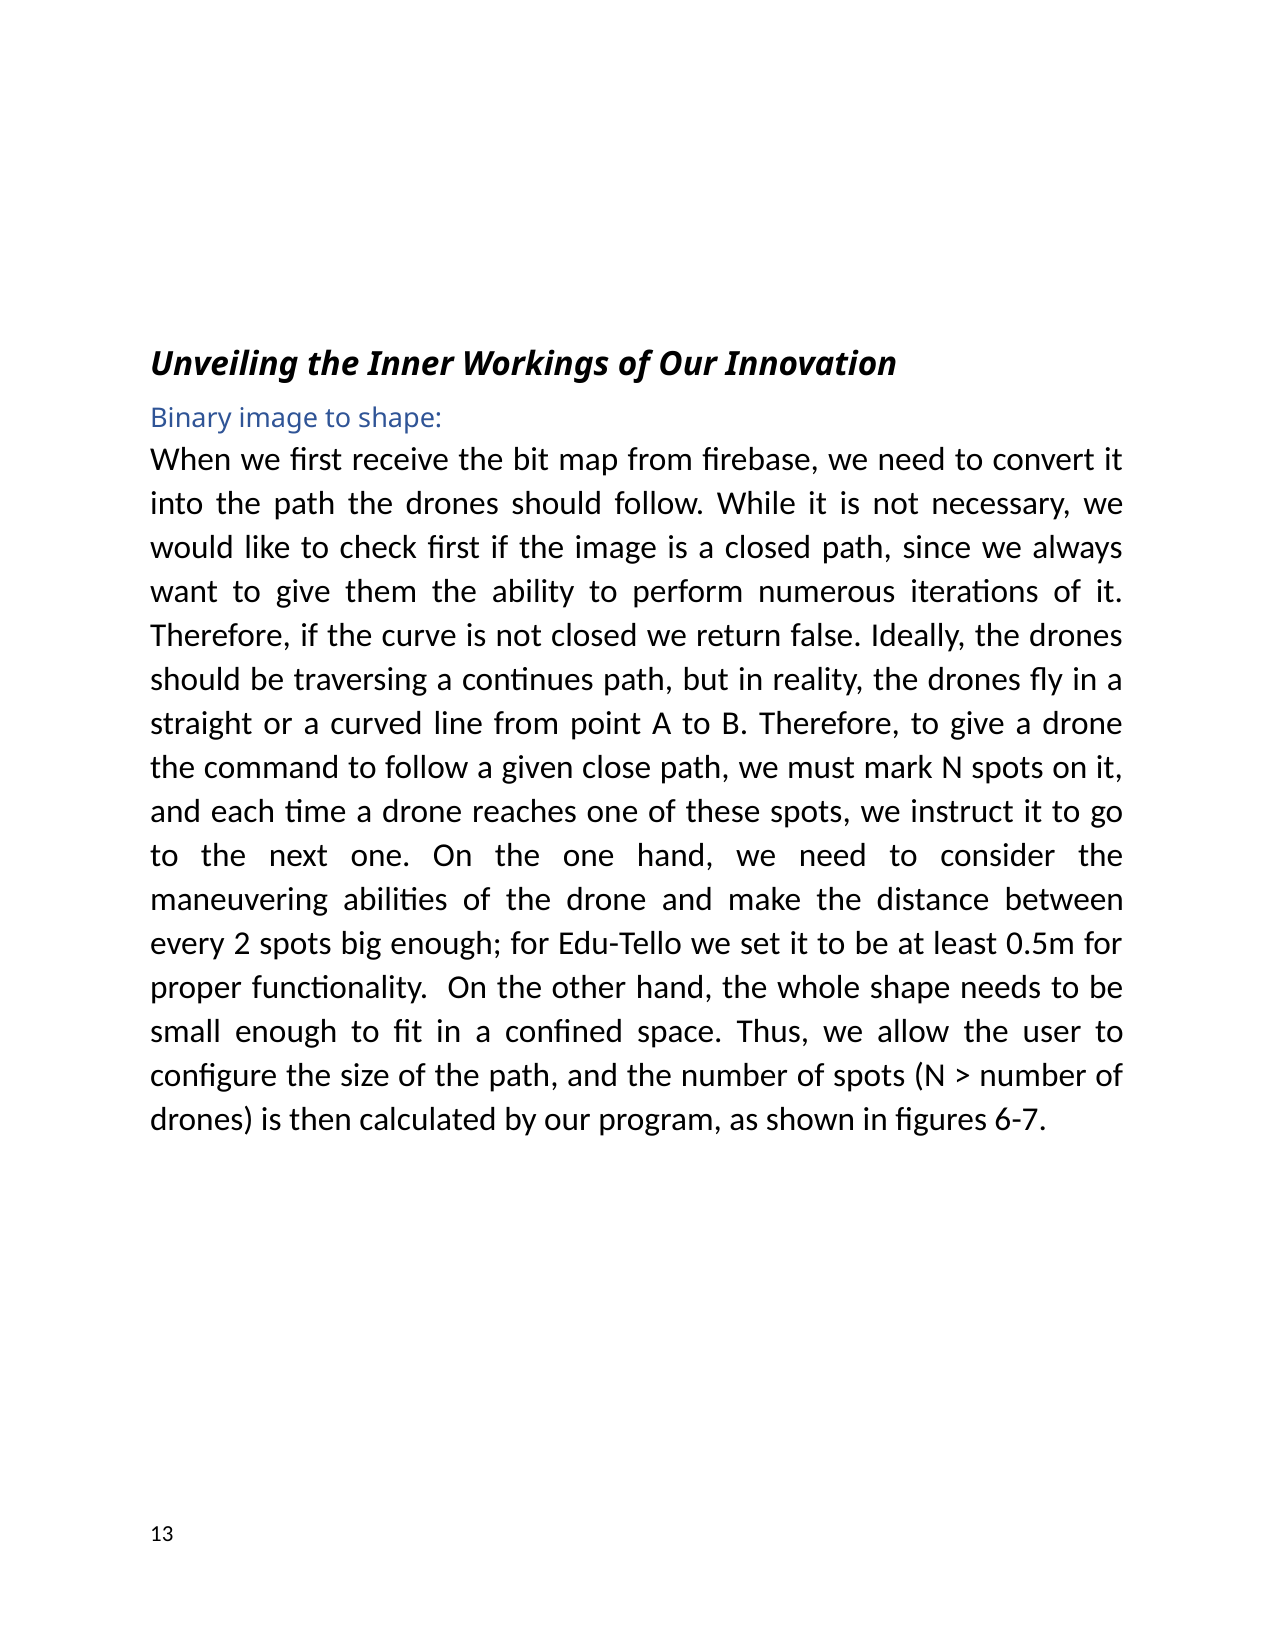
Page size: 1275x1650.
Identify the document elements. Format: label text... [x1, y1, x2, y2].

subtitle Unveiling the Inner Workings of Our Innovation [150, 340, 1125, 386]
subtitle Binary image to shape: [150, 399, 1125, 436]
text When we first receive the bit map from firebase, we need to convert it into the path the drones should follow. While it is not necessary, we would like to check first if the image is a closed path, since we always want to give them the ability to perform numerous iterations of it. Therefore, if the curve is not closed we return false. Ideally, the drones should be traversing a continues path, but in reality, the drones fly in a straight or a curved line from point A to B. Therefore, to give a drone the command to follow a given close path, we must mark N spots on it, and each time a drone reaches one of these spots, we instruct it to go to the next one. On the one hand, we need to consider the maneuvering abilities of the drone and make the distance between every 2 spots big enough; for Edu-Tello we set it to be at least 0.5m for proper functionality. On the other hand, the whole shape needs to be small enough to fit in a confined space. Thus, we allow the user to configure the size of the path, and the number of spots (N > number of drones) is then calculated by our program, as shown in figures 6-7. [150, 438, 1125, 1138]
